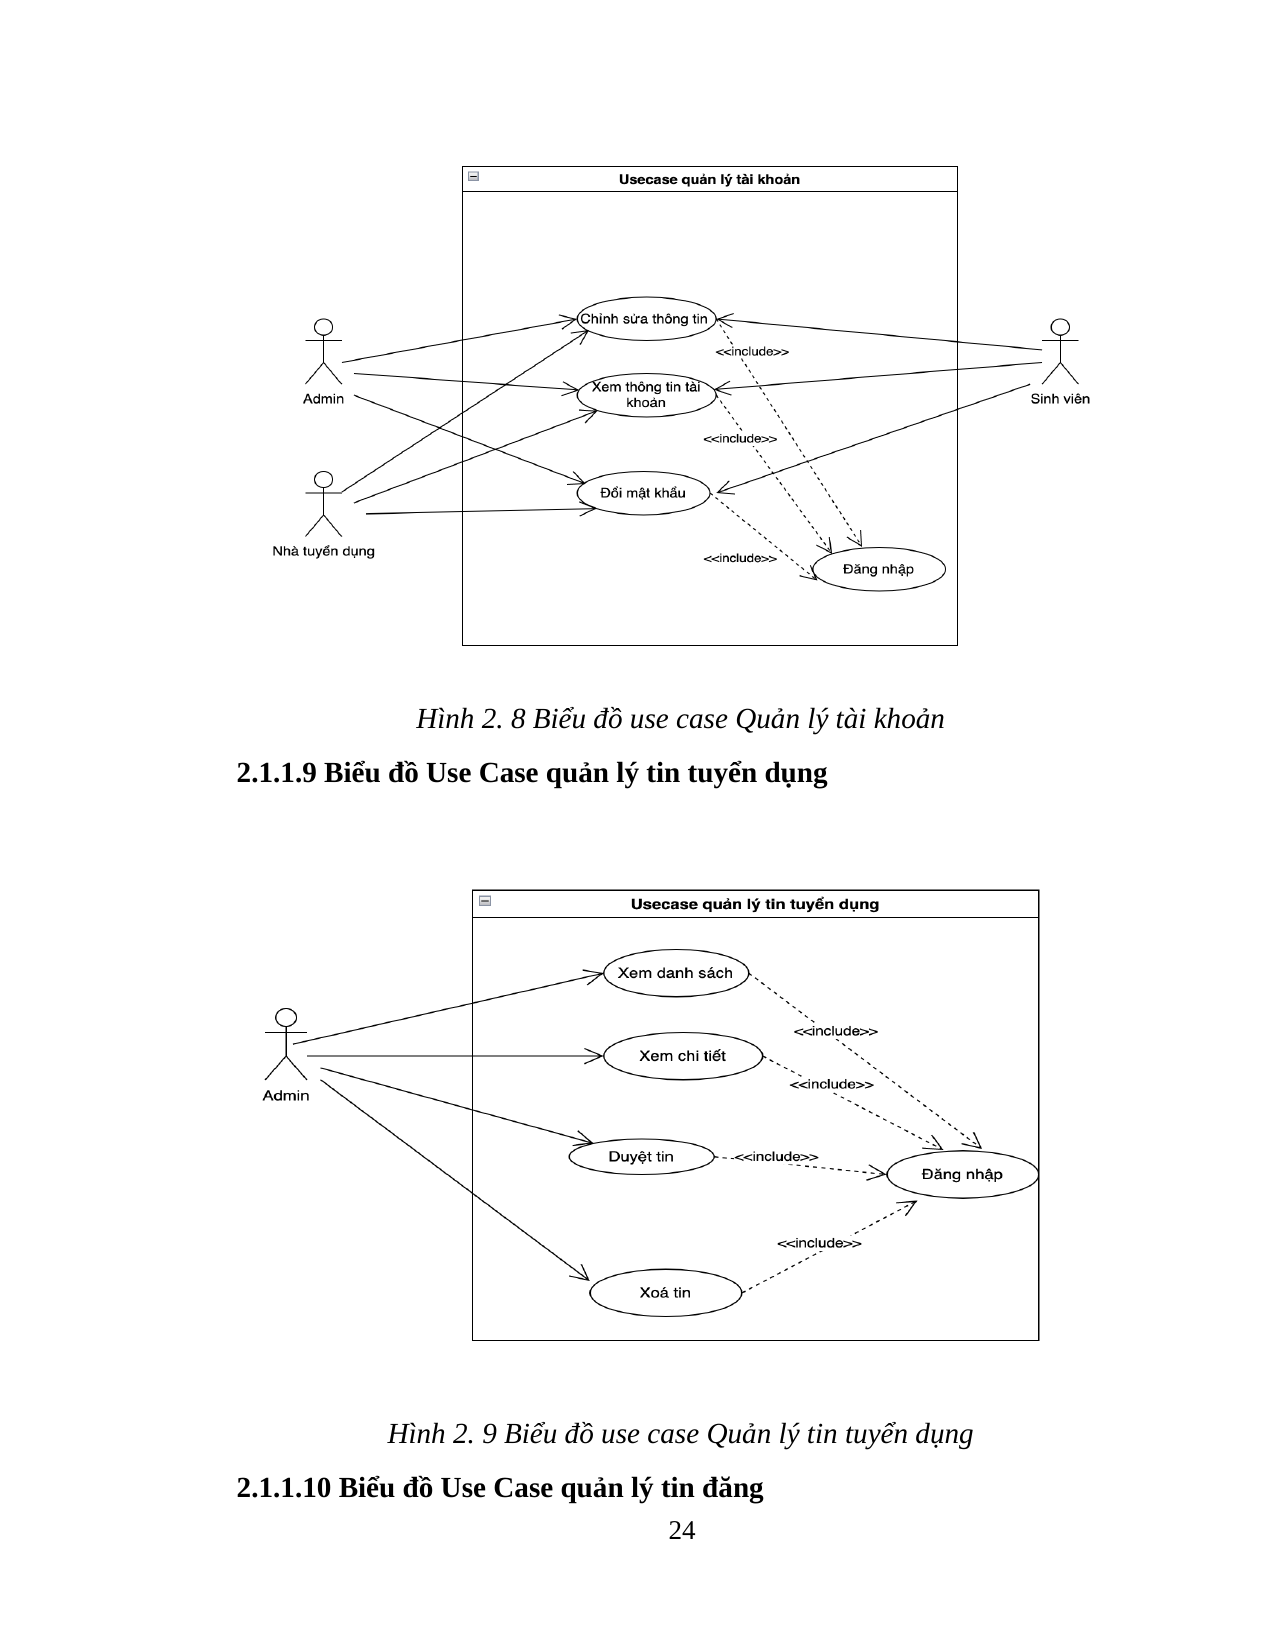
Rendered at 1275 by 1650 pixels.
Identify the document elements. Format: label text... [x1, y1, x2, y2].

text 2.1.1.9 Biểu đồ Use Case quản lý tin tuyển dụng [236, 755, 1157, 789]
text Hình 2. 9 Biểu đồ use case Quản lý tin tuyển dụng [207, 1416, 1157, 1449]
text 2.1.1.10 Biểu đồ Use Case quản lý tin đăng [236, 1470, 1157, 1504]
picture [249, 132, 1115, 686]
picture [256, 856, 1107, 1401]
text Hình 2. 8 Biểu đồ use case Quản lý tài khoản [207, 701, 1157, 734]
